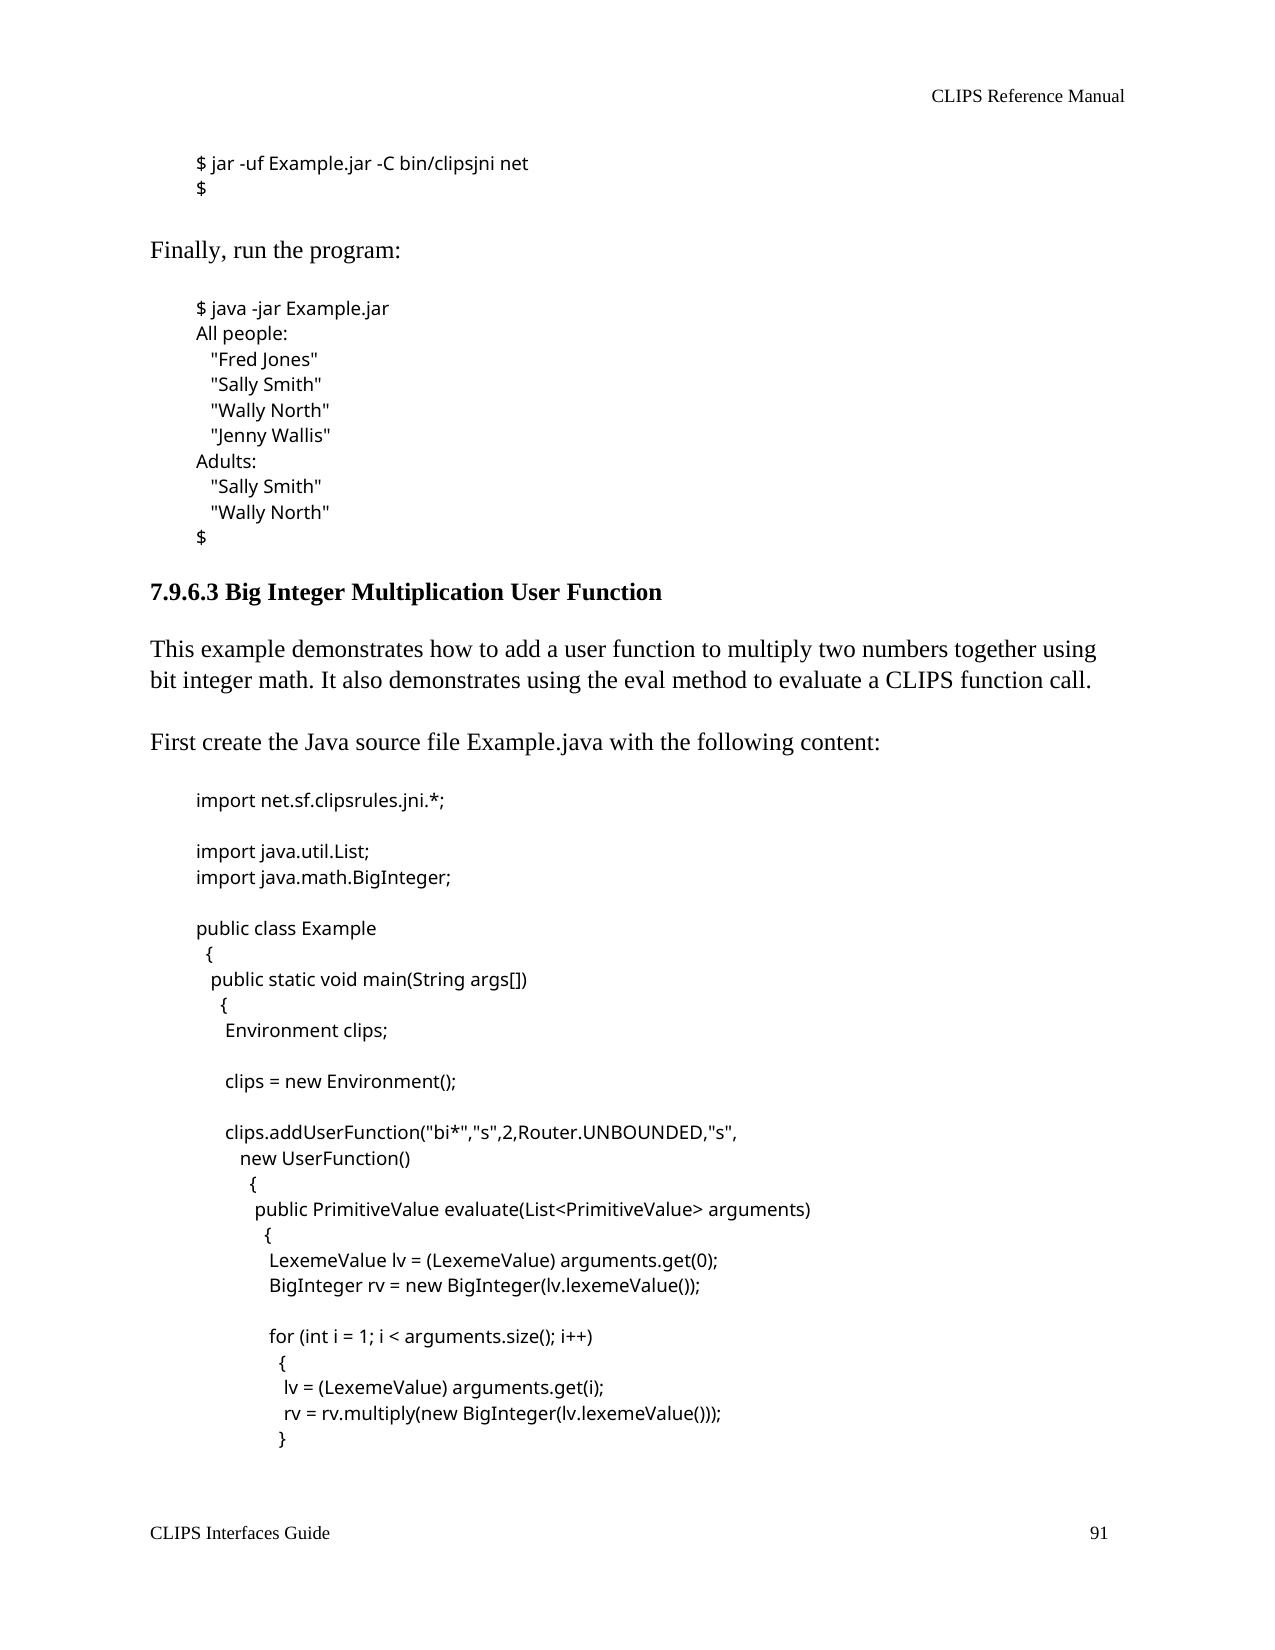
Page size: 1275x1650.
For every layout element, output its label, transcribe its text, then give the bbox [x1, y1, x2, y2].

text for (int i = 1; i < arguments.size(); i++) [196, 1323, 1125, 1349]
text clips.addUserFunction("bi*","s",2,Router.UNBOUNDED,"s", [196, 1119, 1125, 1145]
text "Sally Smith" [196, 371, 1125, 397]
text } [196, 1426, 1125, 1451]
text { [196, 992, 1125, 1017]
text import java.util.List; [196, 838, 1125, 864]
text All people: [196, 320, 1125, 346]
text "Wally North" [196, 397, 1125, 422]
text public class Example [196, 915, 1125, 941]
text { [196, 1221, 1125, 1247]
text Finally, run the program: [150, 232, 1125, 263]
text "Jenny Wallis" [196, 422, 1125, 448]
text $ java -jar Example.jar [196, 295, 1125, 320]
text rv = rv.multiply(new BigInteger(lv.lexemeValue())); [196, 1400, 1125, 1426]
text { [196, 941, 1125, 966]
text Adults: [196, 448, 1125, 473]
text $ [196, 524, 1125, 550]
text public static void main(String args[]) [196, 966, 1125, 992]
text { [196, 1170, 1125, 1196]
text { [196, 1349, 1125, 1374]
text import java.math.BigInteger; [196, 864, 1125, 889]
text public PrimitiveValue evaluate(List<PrimitiveValue> arguments) [196, 1196, 1125, 1221]
text clips = new Environment(); [196, 1068, 1125, 1094]
text $ jar -uf Example.jar -C bin/clipsjni net [196, 150, 1125, 176]
text import net.sf.clipsrules.jni.*; [196, 787, 1125, 813]
subtitle 7.9.6.3 Big Integer Multiplication User Function [150, 575, 1125, 606]
text First create the Java source file Example.java with the following content: [150, 725, 1125, 756]
text $ [196, 176, 1125, 201]
text "Sally Smith" [196, 473, 1125, 499]
text LexemeValue lv = (LexemeValue) arguments.get(0); [196, 1247, 1125, 1272]
text Environment clips; [196, 1017, 1125, 1043]
text BigInteger rv = new BigInteger(lv.lexemeValue()); [196, 1272, 1125, 1298]
text "Fred Jones" [196, 346, 1125, 371]
text lv = (LexemeValue) arguments.get(i); [196, 1374, 1125, 1400]
text "Wally North" [196, 499, 1125, 524]
text new UserFunction() [196, 1145, 1125, 1170]
text This example demonstrates how to add a user function to multiply two numbers together using bit integer math. It also demonstrates using the eval method to evaluate a CLIPS function call. [150, 631, 1125, 694]
